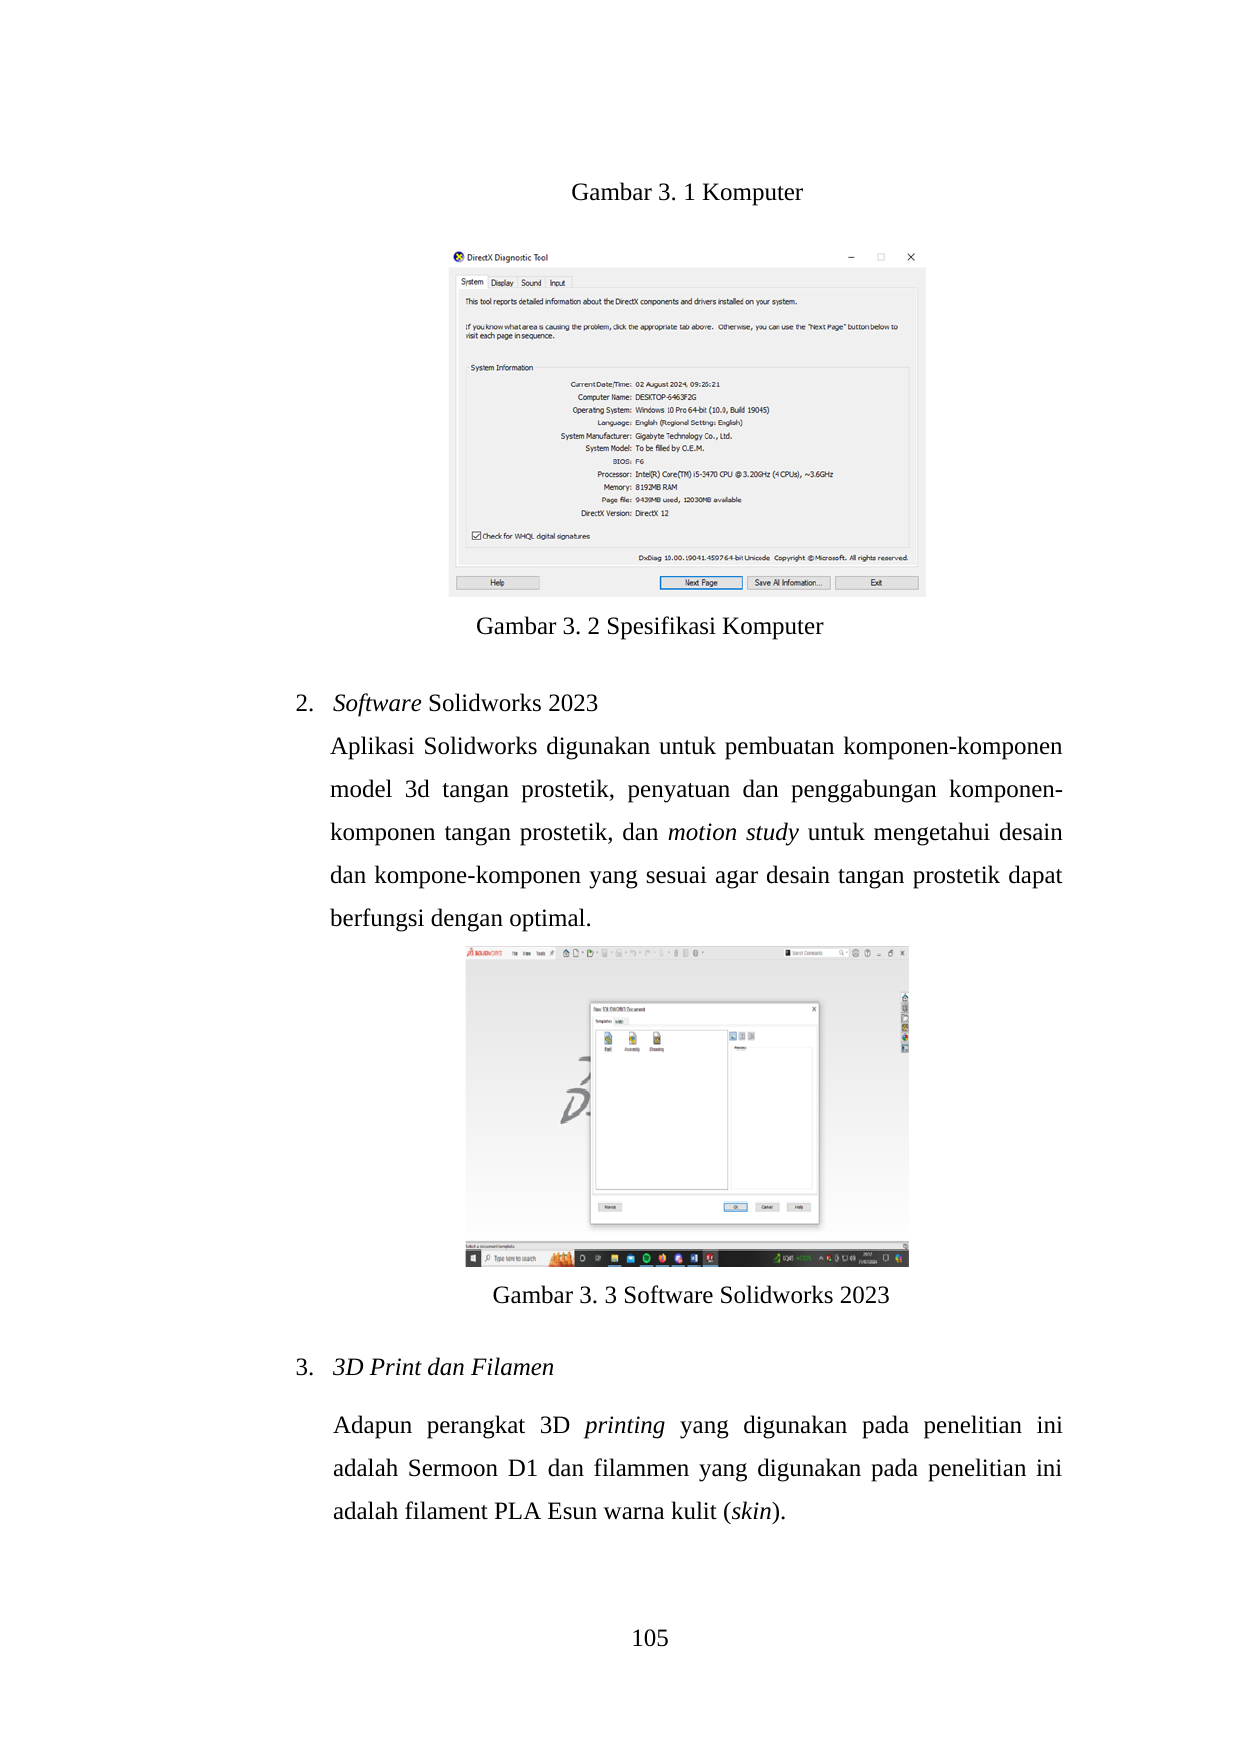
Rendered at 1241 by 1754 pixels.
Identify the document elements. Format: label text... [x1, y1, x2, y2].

picture [465, 946, 909, 1267]
text Gambar 3. 1 Komputer [236, 177, 1063, 206]
list Aplikasi Solidworks digunakan untuk pembuatan komponen-komponen model 3d tangan prostetik, penyatuan dan penggabungan komponen-komponen tangan prostetik, dan motion study untuk mengetahui desain dan kompone-komponen yang sesuai agar desain tangan prostetik dapat berfungsi dengan optimal. [330, 731, 1063, 932]
text Gambar 3. 3 Software Solidworks 2023 [461, 1281, 1063, 1309]
list Software Solidworks 2023 [295, 688, 1063, 716]
picture [448, 249, 926, 597]
list Adapun perangkat 3D printing yang digunakan pada penelitian ini adalah Sermoon D1 dan filammen yang digunakan pada penelitian ini adalah filament PLA Esun warna kulit (skin). [333, 1410, 1063, 1525]
list 3D Print dan Filamen [295, 1352, 1063, 1381]
text Gambar 3. 2 Spesifikasi Komputer [236, 611, 1063, 640]
